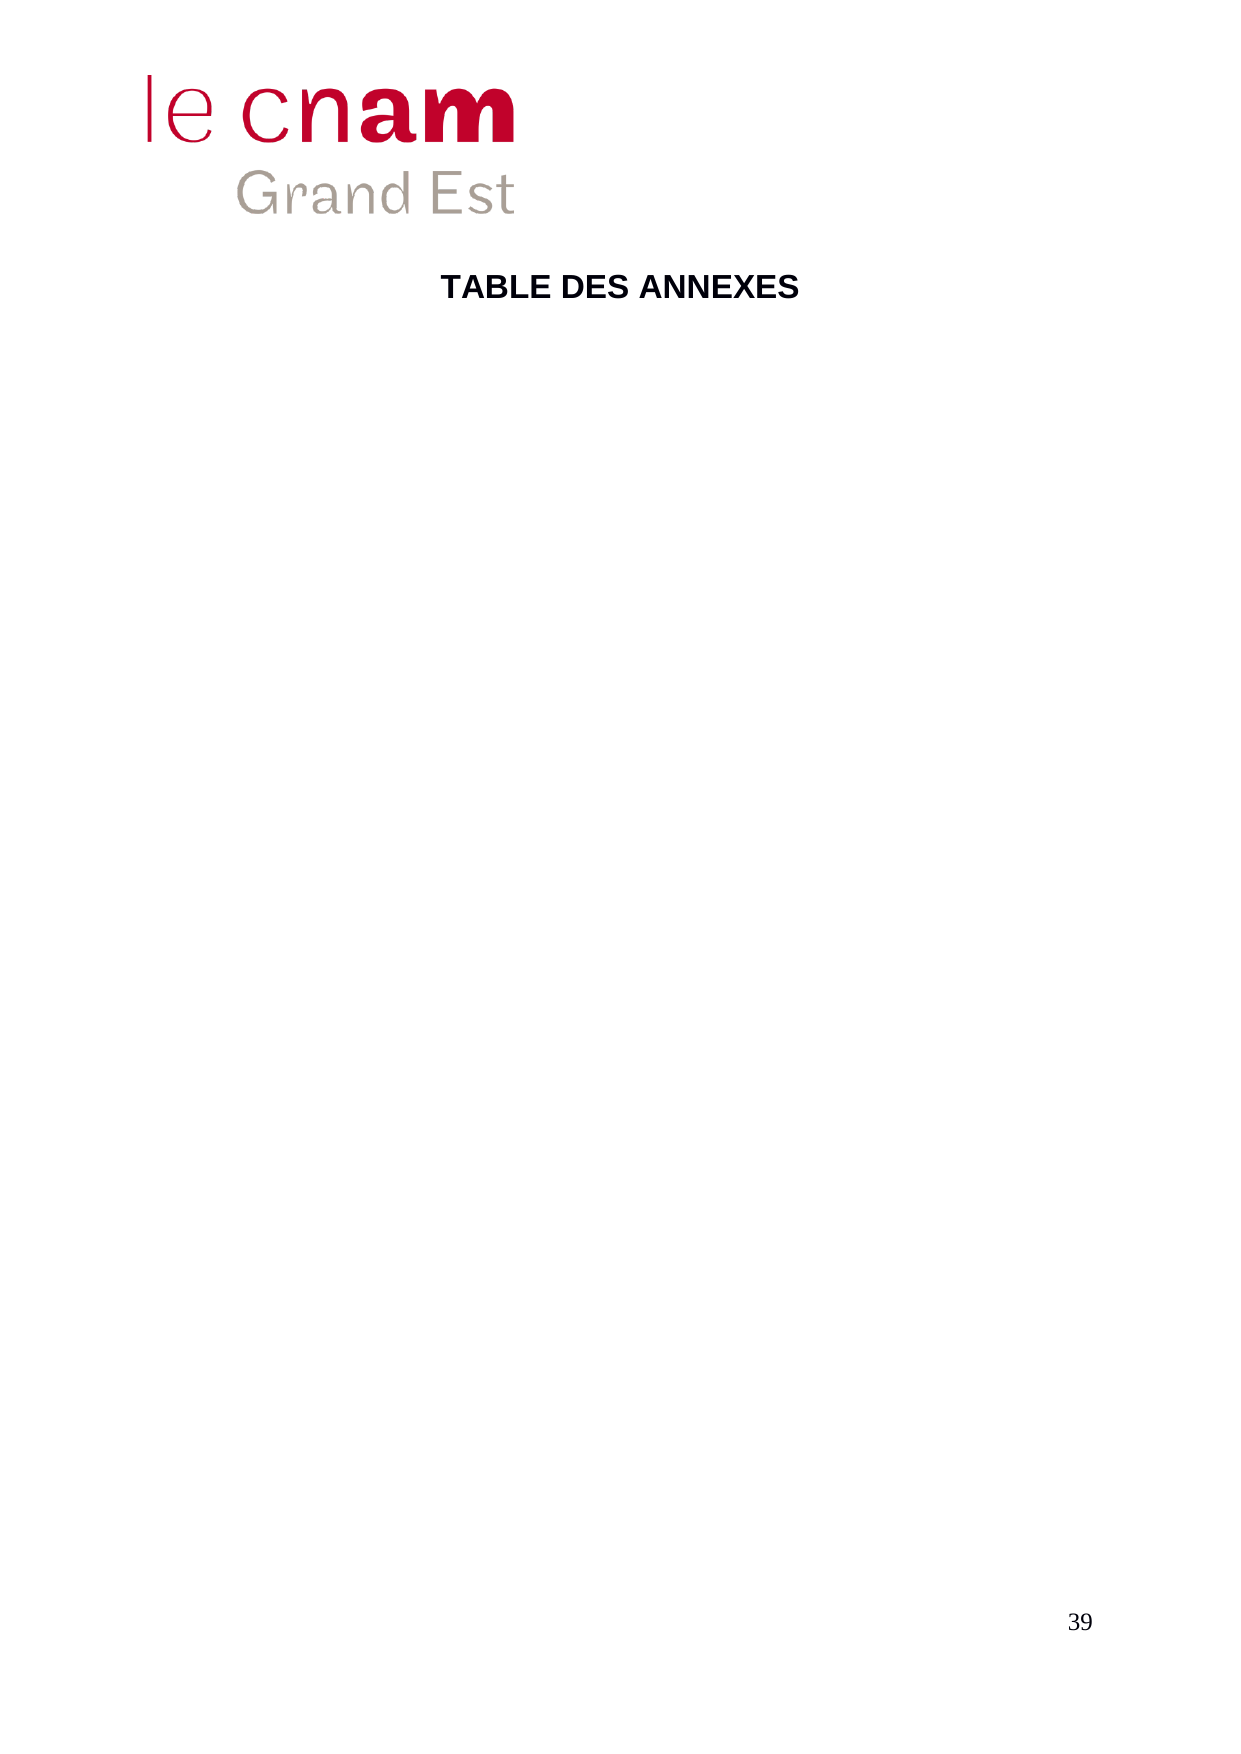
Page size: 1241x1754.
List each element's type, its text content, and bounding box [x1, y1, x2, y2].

picture [147, 75, 514, 214]
title TABLE DES ANNEXES [148, 267, 1092, 305]
